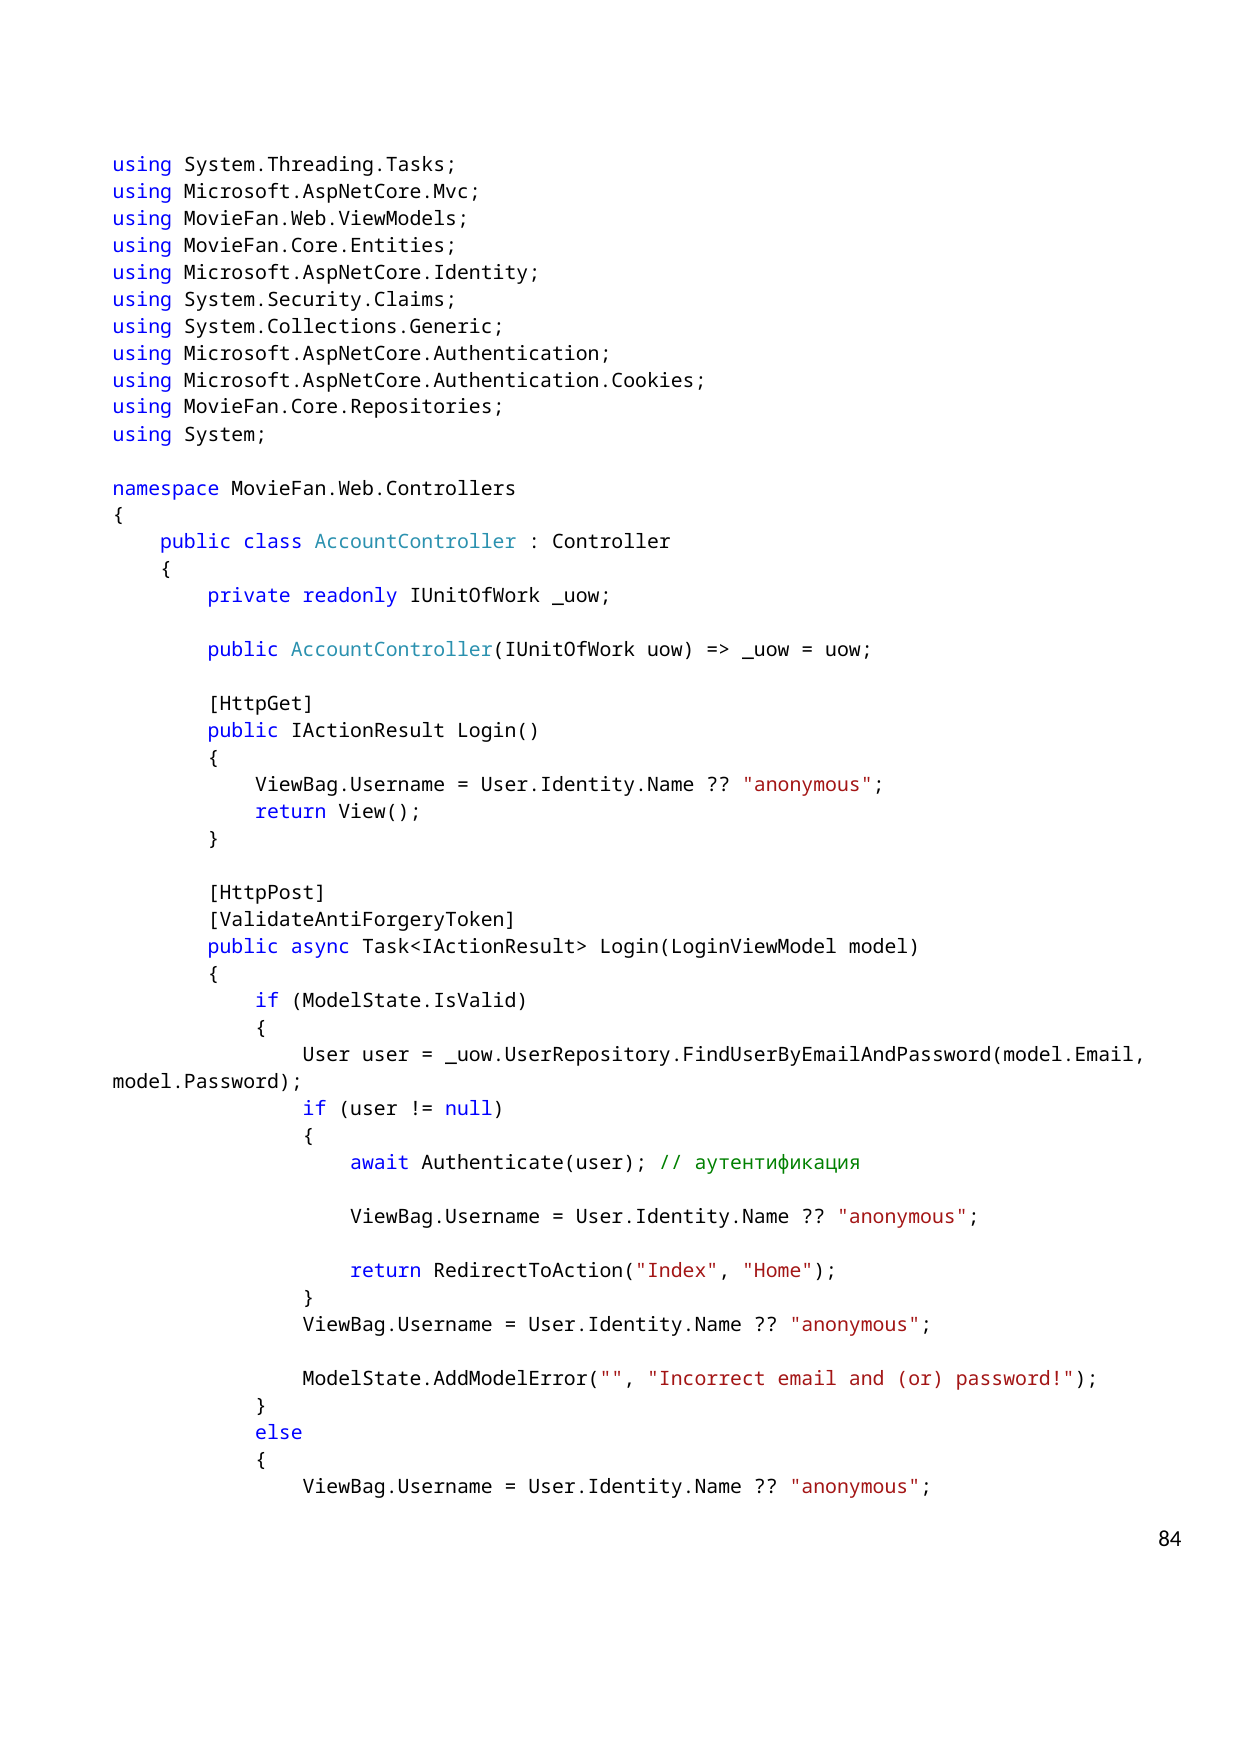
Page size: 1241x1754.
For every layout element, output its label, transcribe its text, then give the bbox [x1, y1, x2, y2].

text public IActionResult Login() [112, 717, 1181, 743]
text using Microsoft.AspNetCore.Mvc; [112, 177, 1181, 204]
text public async Task<IActionResult> Login(LoginViewModel model) [112, 932, 1181, 959]
text public class AccountController : Controller [112, 528, 1181, 555]
text { [112, 501, 1181, 528]
text return View(); [112, 797, 1181, 824]
text namespace MovieFan.Web.Controllers [112, 474, 1181, 501]
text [112, 1472, 1181, 1499]
text public AccountController(IUnitOfWork uow) => _uow = uow; [112, 636, 1181, 663]
text if (ModelState.IsValid) [112, 986, 1181, 1013]
text [HttpGet] [112, 689, 1181, 717]
text using Microsoft.AspNetCore.Authentication; [112, 339, 1181, 366]
text ViewBag.Username = User.Identity.Name ?? "anonymous"; [112, 1202, 1181, 1229]
text using System; [112, 420, 1181, 447]
text { [112, 959, 1181, 986]
text using MovieFan.Core.Entities; [112, 231, 1181, 258]
text using MovieFan.Core.Repositories; [112, 393, 1181, 420]
text } [112, 1283, 1181, 1310]
text { [112, 1121, 1181, 1148]
text User user = _uow.UserRepository.FindUserByEmailAndPassword(model.Email, model.Password); [112, 1040, 1181, 1094]
text } [112, 1391, 1181, 1418]
text { [112, 1445, 1181, 1472]
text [112, 1310, 1181, 1337]
text private readonly IUnitOfWork _uow; [112, 582, 1181, 609]
text [ValidateAntiForgeryToken] [112, 905, 1181, 932]
text ModelState.AddModelError("", "Incorrect email and (or) password!"); [112, 1364, 1181, 1391]
text { [112, 555, 1181, 582]
text await Authenticate(user); // аутентификация [112, 1148, 1181, 1175]
text using Microsoft.AspNetCore.Authentication.Cookies; [112, 366, 1181, 393]
text using System.Collections.Generic; [112, 312, 1181, 339]
text { [112, 743, 1181, 771]
text using Microsoft.AspNetCore.Identity; [112, 258, 1181, 285]
text { [112, 1013, 1181, 1040]
text } [112, 824, 1181, 851]
text using MovieFan.Web.ViewModels; [112, 204, 1181, 231]
text ViewBag.Username = User.Identity.Name ?? "anonymous"; [112, 771, 1181, 797]
text if (user != null) [112, 1094, 1181, 1121]
text using System.Security.Claims; [112, 285, 1181, 312]
text else [112, 1418, 1181, 1445]
text using System.Threading.Tasks; [112, 150, 1181, 177]
text return RedirectToAction("Index", "Home"); [112, 1256, 1181, 1283]
text [HttpPost] [112, 878, 1181, 905]
